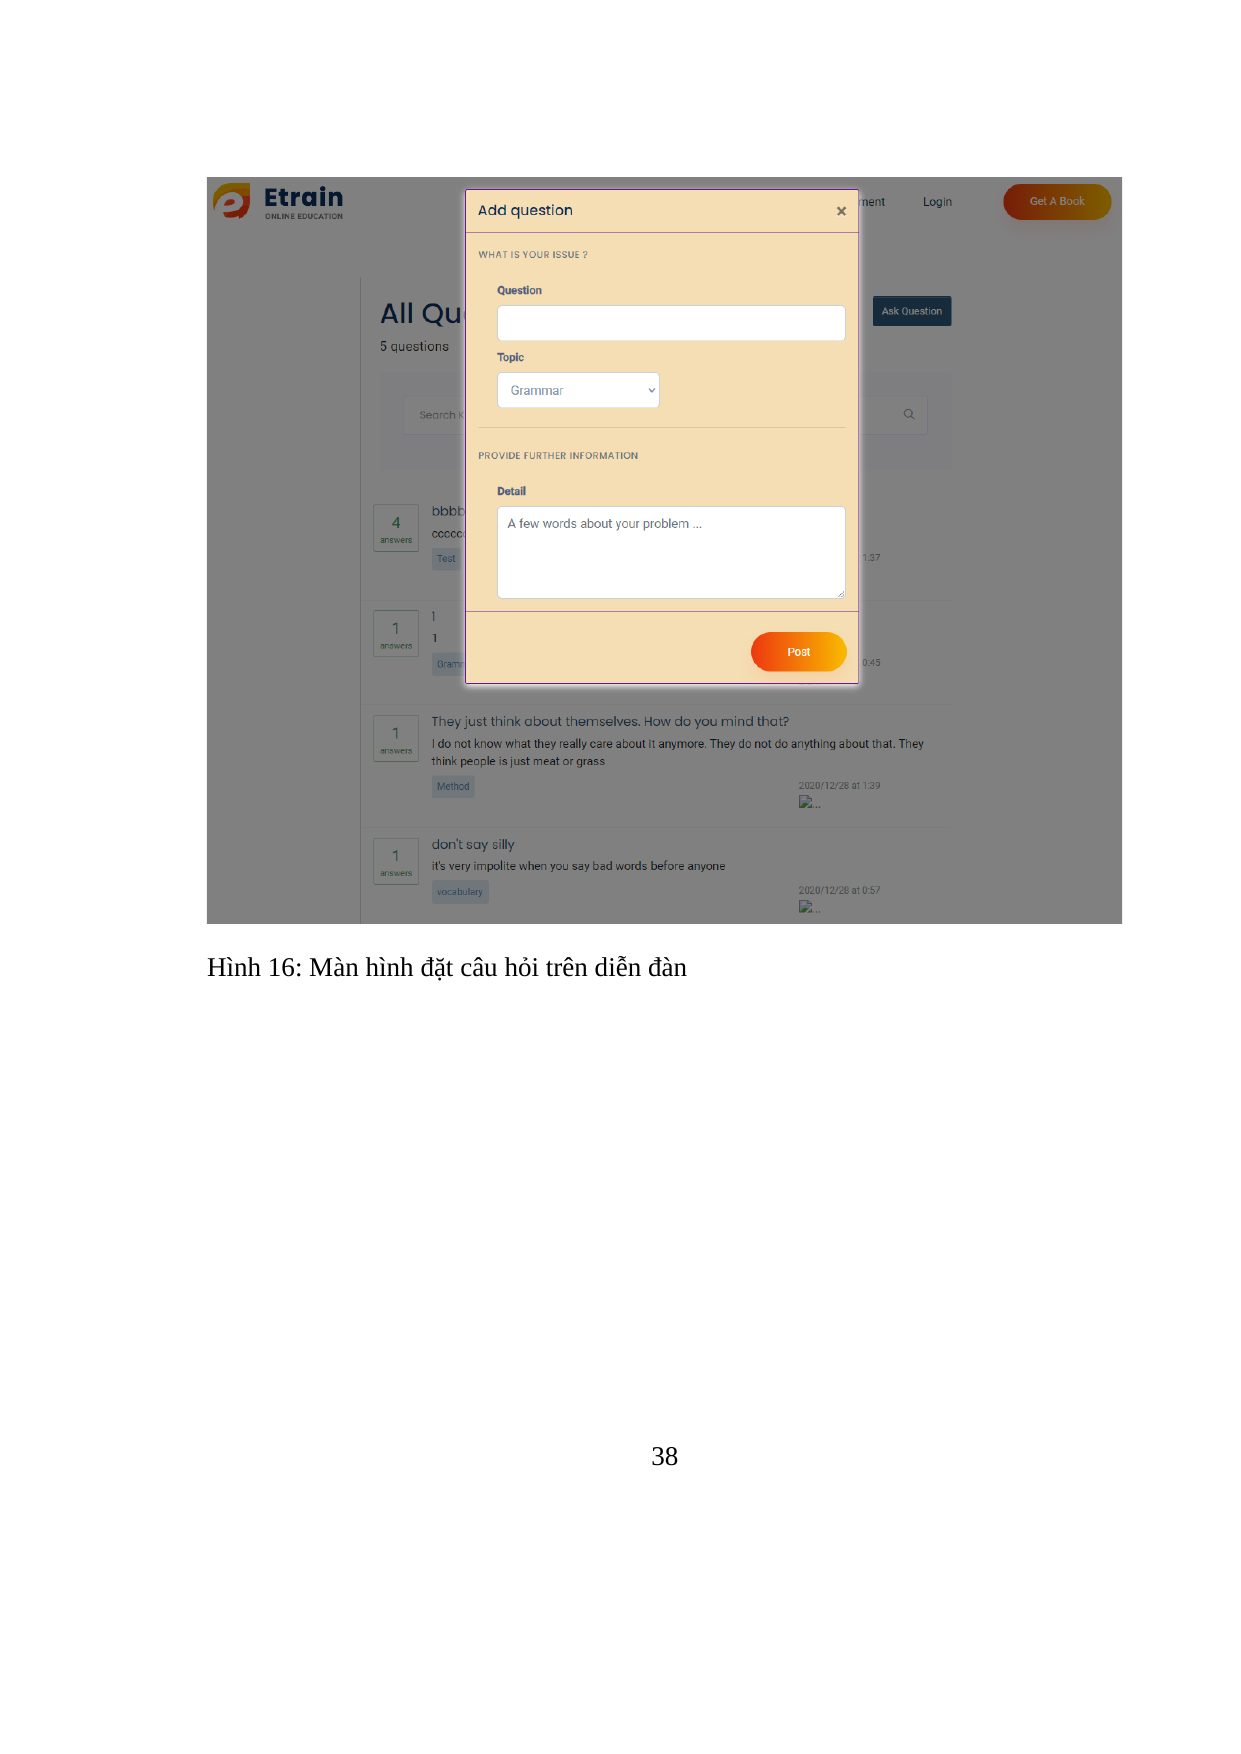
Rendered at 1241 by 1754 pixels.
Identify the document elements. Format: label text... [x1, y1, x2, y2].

picture [206, 177, 1123, 924]
